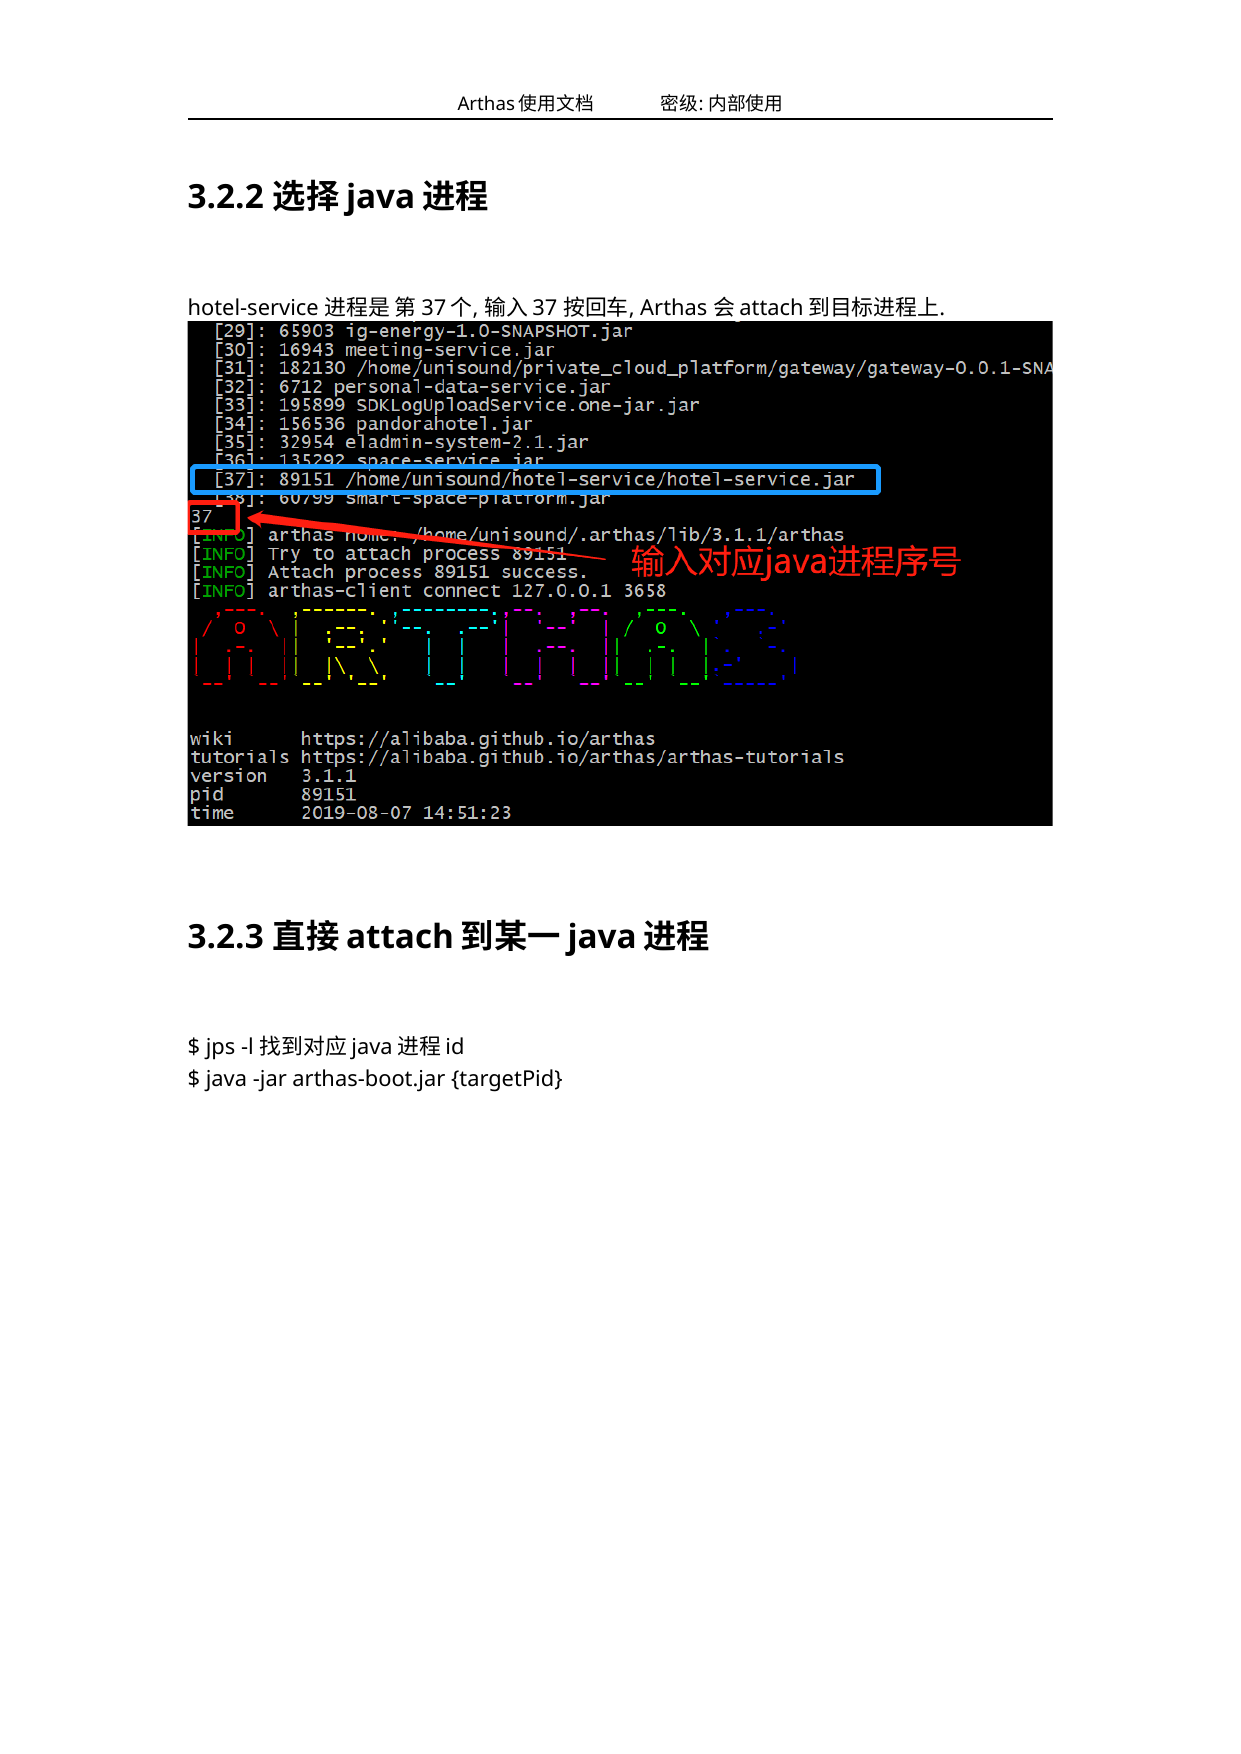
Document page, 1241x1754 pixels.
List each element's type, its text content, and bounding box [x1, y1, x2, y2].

text $ jps -l 找到对应java进程id [187, 1029, 1053, 1061]
text hotel-service 进程是 第37个, 输入37 按回车, Arthas 会attach到目标进程上. [187, 289, 1053, 321]
subtitle 3.2.3 直接attach到某一java进程 [187, 901, 1053, 966]
picture [187, 321, 1053, 826]
subtitle 3.2.2 选择java进程 [187, 162, 1053, 227]
text $ java -jar arthas-boot.jar {targetPid} [187, 1061, 1053, 1094]
